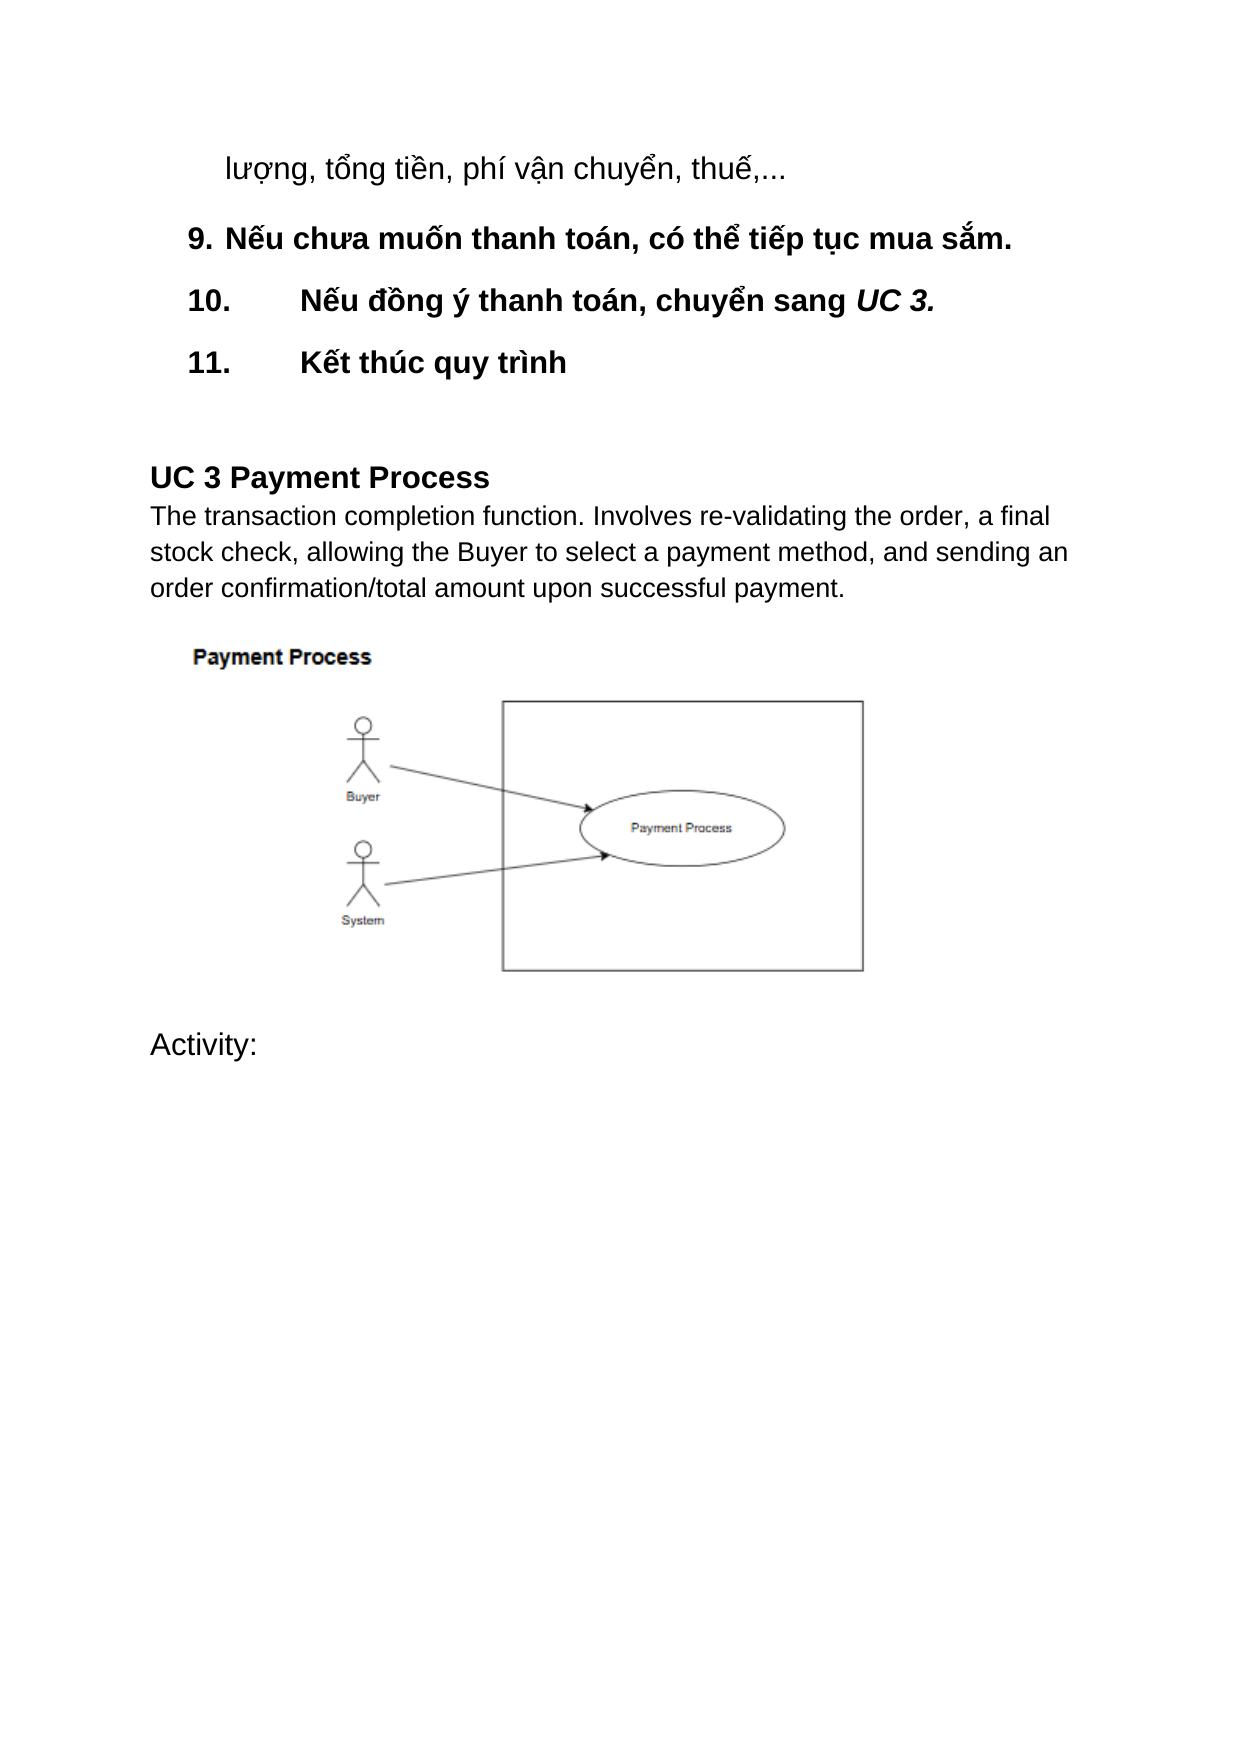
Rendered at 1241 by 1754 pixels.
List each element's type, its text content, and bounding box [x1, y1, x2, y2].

list Kết thúc quy trình [187, 344, 1090, 381]
text The transaction completion function. Involves re-validating the order, a final stock check, allowing the Buyer to select a payment method, and sending an order confirmation/total amount upon successful payment. [150, 500, 1090, 603]
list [187, 150, 1090, 216]
list Nếu chưa muốn thanh toán, có thể tiếp tục mua sắm. [187, 220, 1090, 282]
picture [150, 607, 911, 1022]
list Nếu đồng ý thanh toán, chuyển sang UC 3. [187, 282, 1090, 344]
text UC 3 Payment Process [150, 459, 1090, 495]
text Activity: [150, 1026, 1090, 1062]
